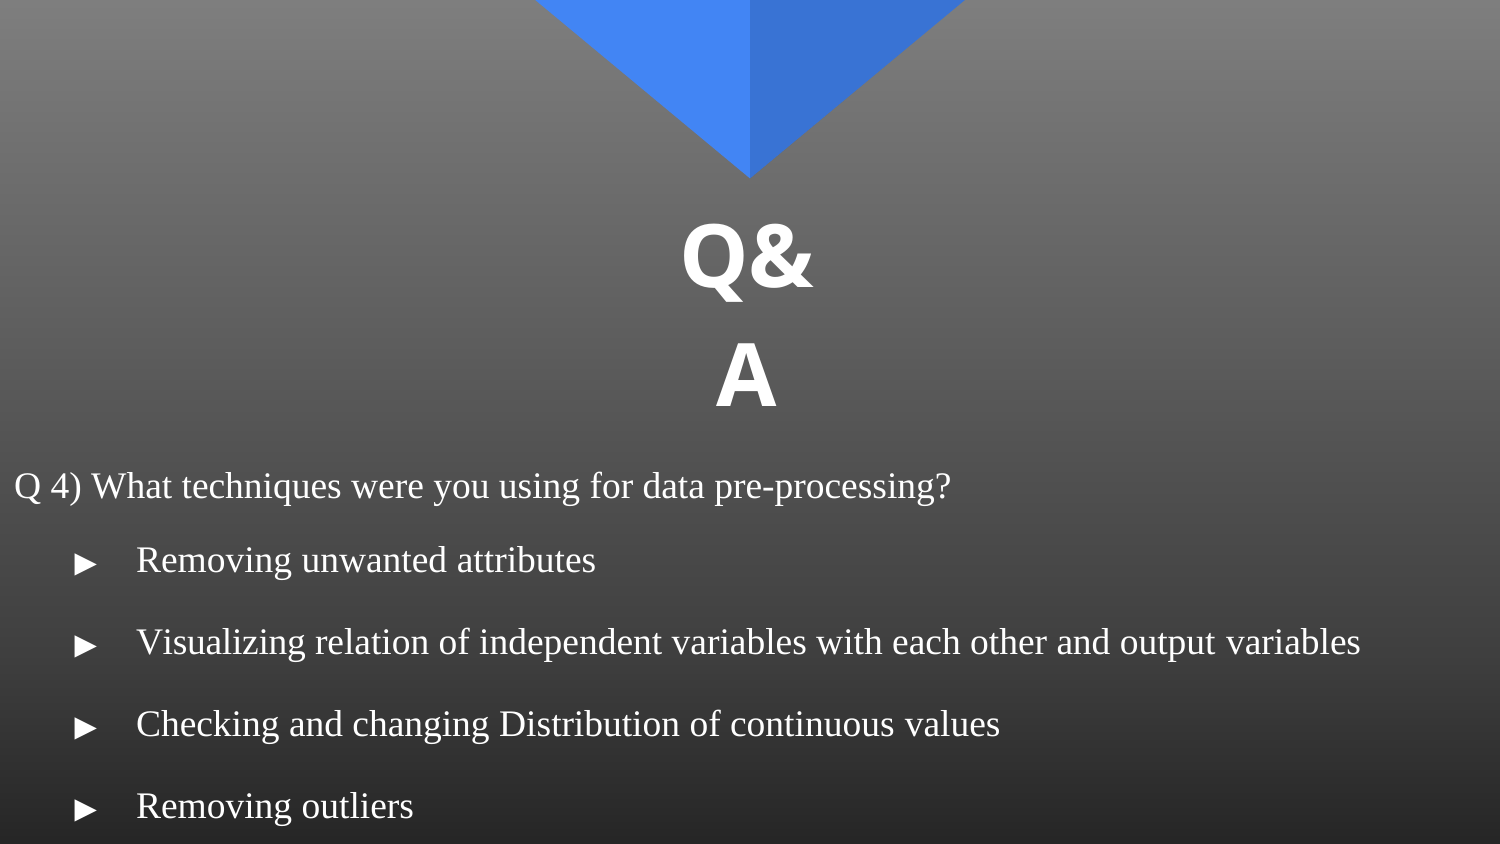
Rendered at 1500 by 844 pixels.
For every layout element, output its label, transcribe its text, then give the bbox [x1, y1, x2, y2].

picture [0, 0, 1500, 844]
text ▶ Removing outliers [74, 775, 1483, 835]
text ▶ Removing unwanted attributes [74, 529, 1483, 589]
text Q 4) What techniques were you using for data pre-processing? [14, 464, 1483, 507]
text Q&A [656, 193, 837, 432]
text ▶ Checking and changing Distribution of continuous values [74, 693, 1483, 753]
text ▶ Visualizing relation of independent variables with each other and output variables [74, 611, 1483, 671]
